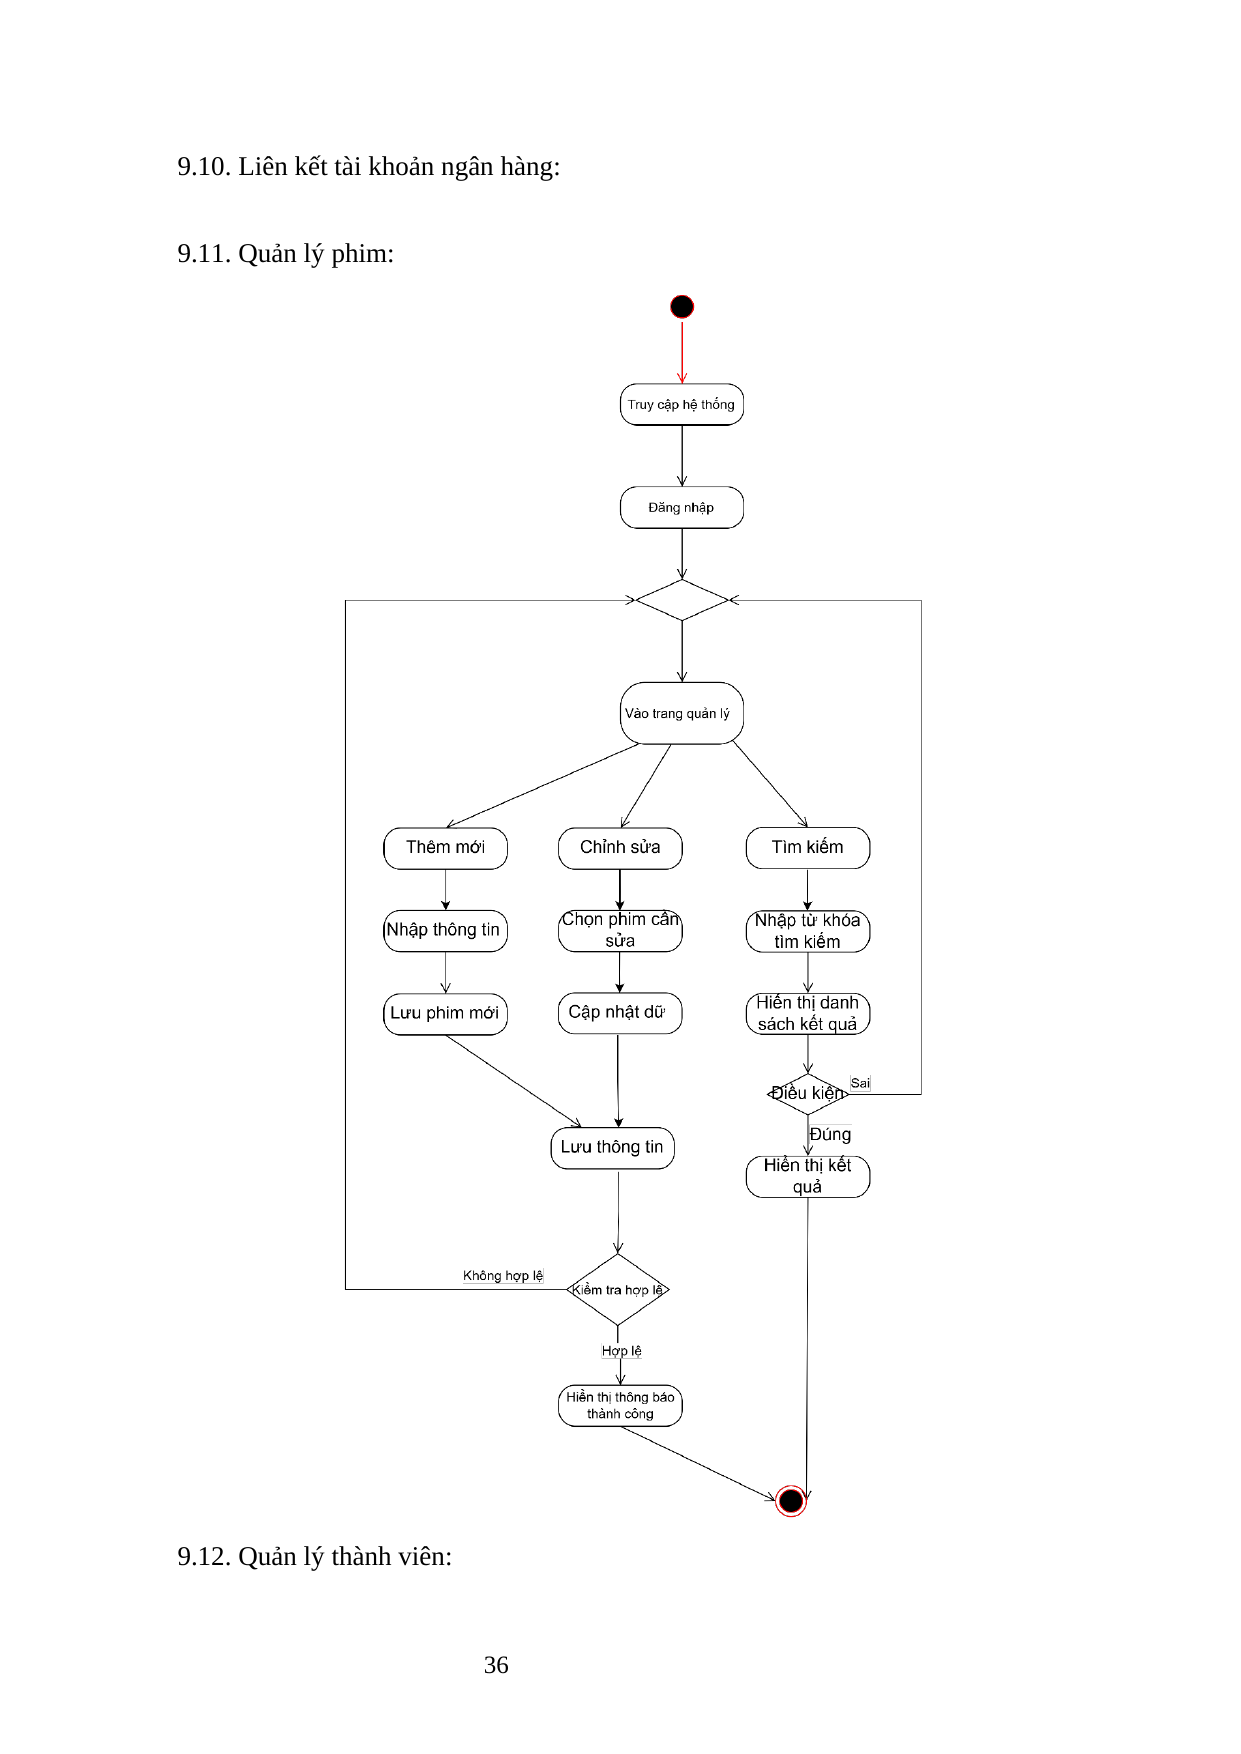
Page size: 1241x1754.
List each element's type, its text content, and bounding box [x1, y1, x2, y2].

text 9.12. Quản lý thành viên: [177, 1540, 1090, 1571]
text 9.11. Quản lý phim: [177, 237, 1090, 268]
text 9.10. Liên kết tài khoản ngân hàng: [177, 150, 1090, 181]
picture [325, 281, 943, 1528]
